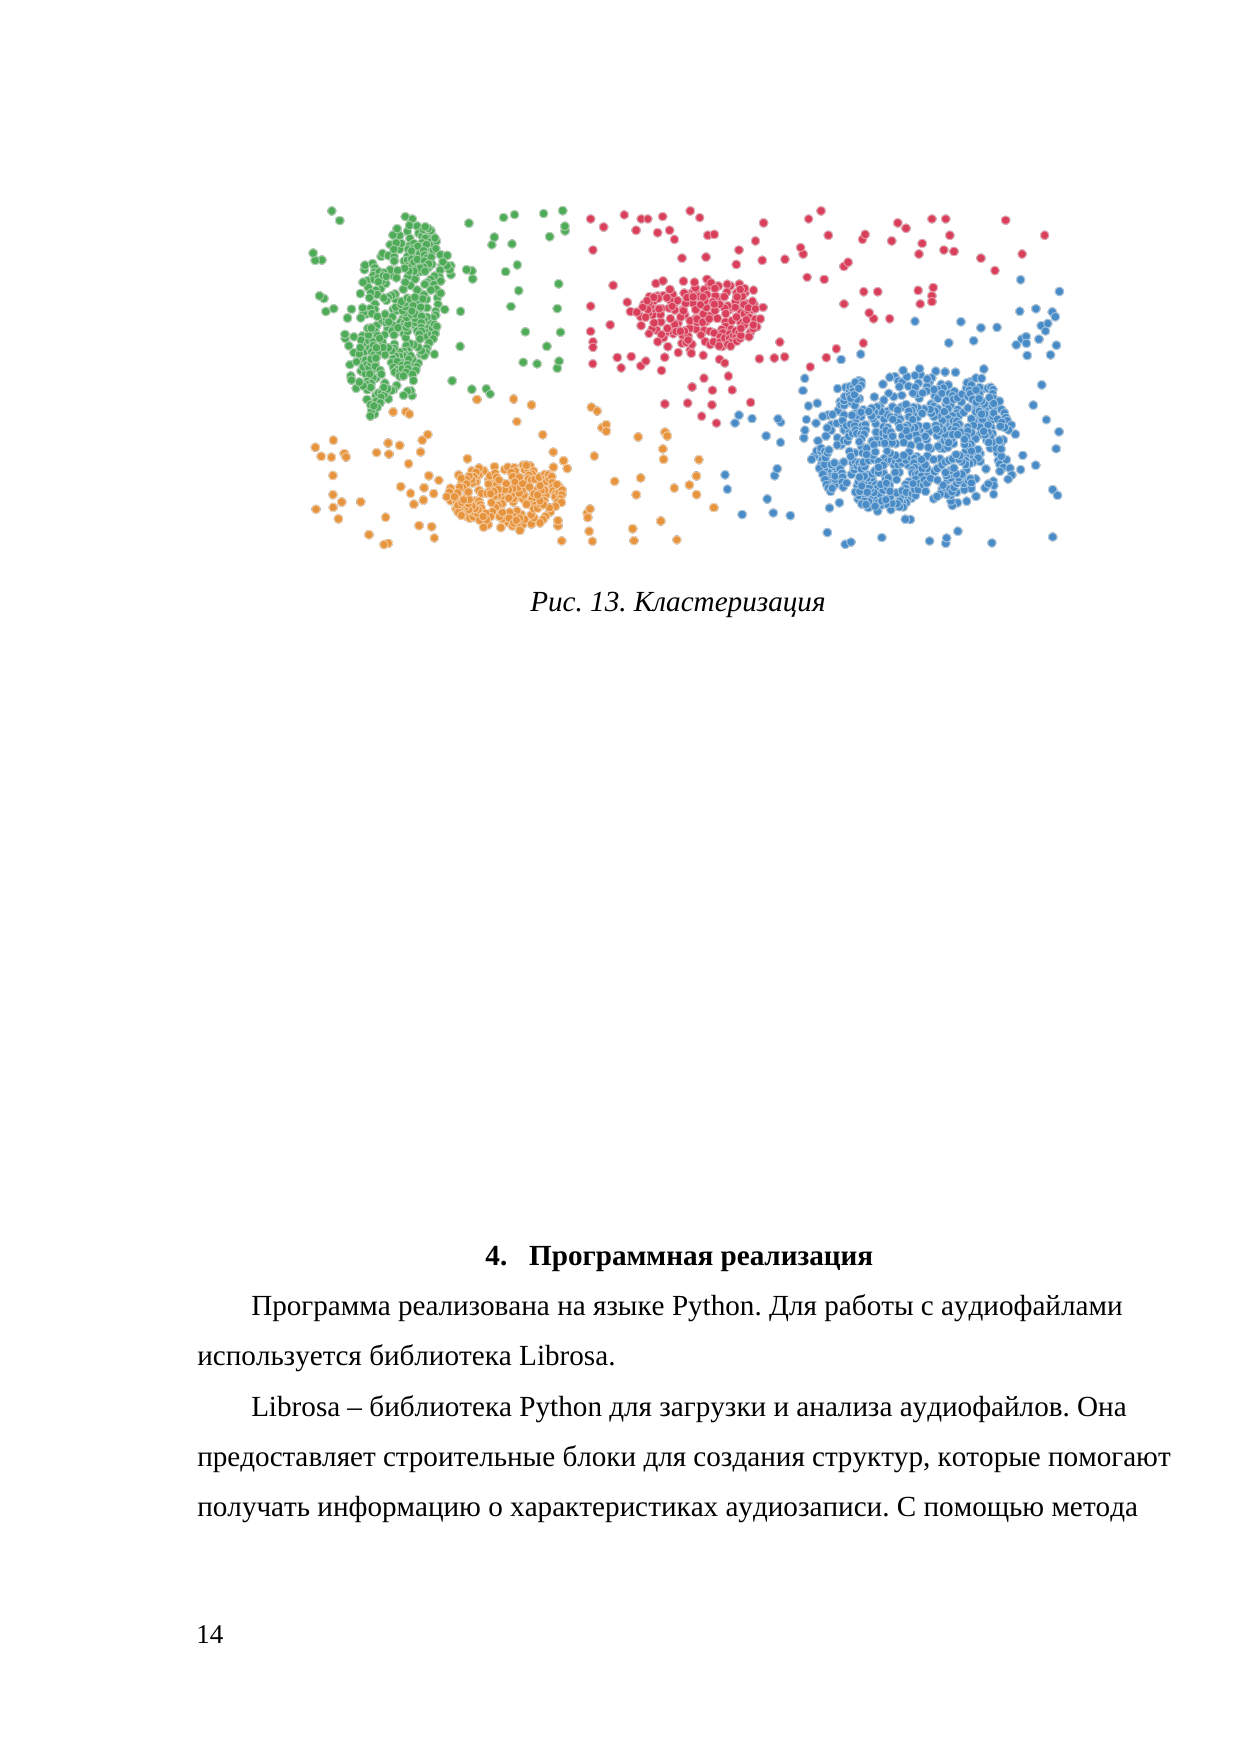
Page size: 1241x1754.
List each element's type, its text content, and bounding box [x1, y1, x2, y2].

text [197, 1389, 1181, 1523]
picture [277, 188, 1100, 569]
text Рис. 13. Кластеризация [177, 584, 1181, 617]
list Программная реализация [177, 1238, 1181, 1271]
text Программа реализована на языке Python. Для работы с аудиофайлами используется библиотека Librosa. [197, 1288, 1181, 1372]
